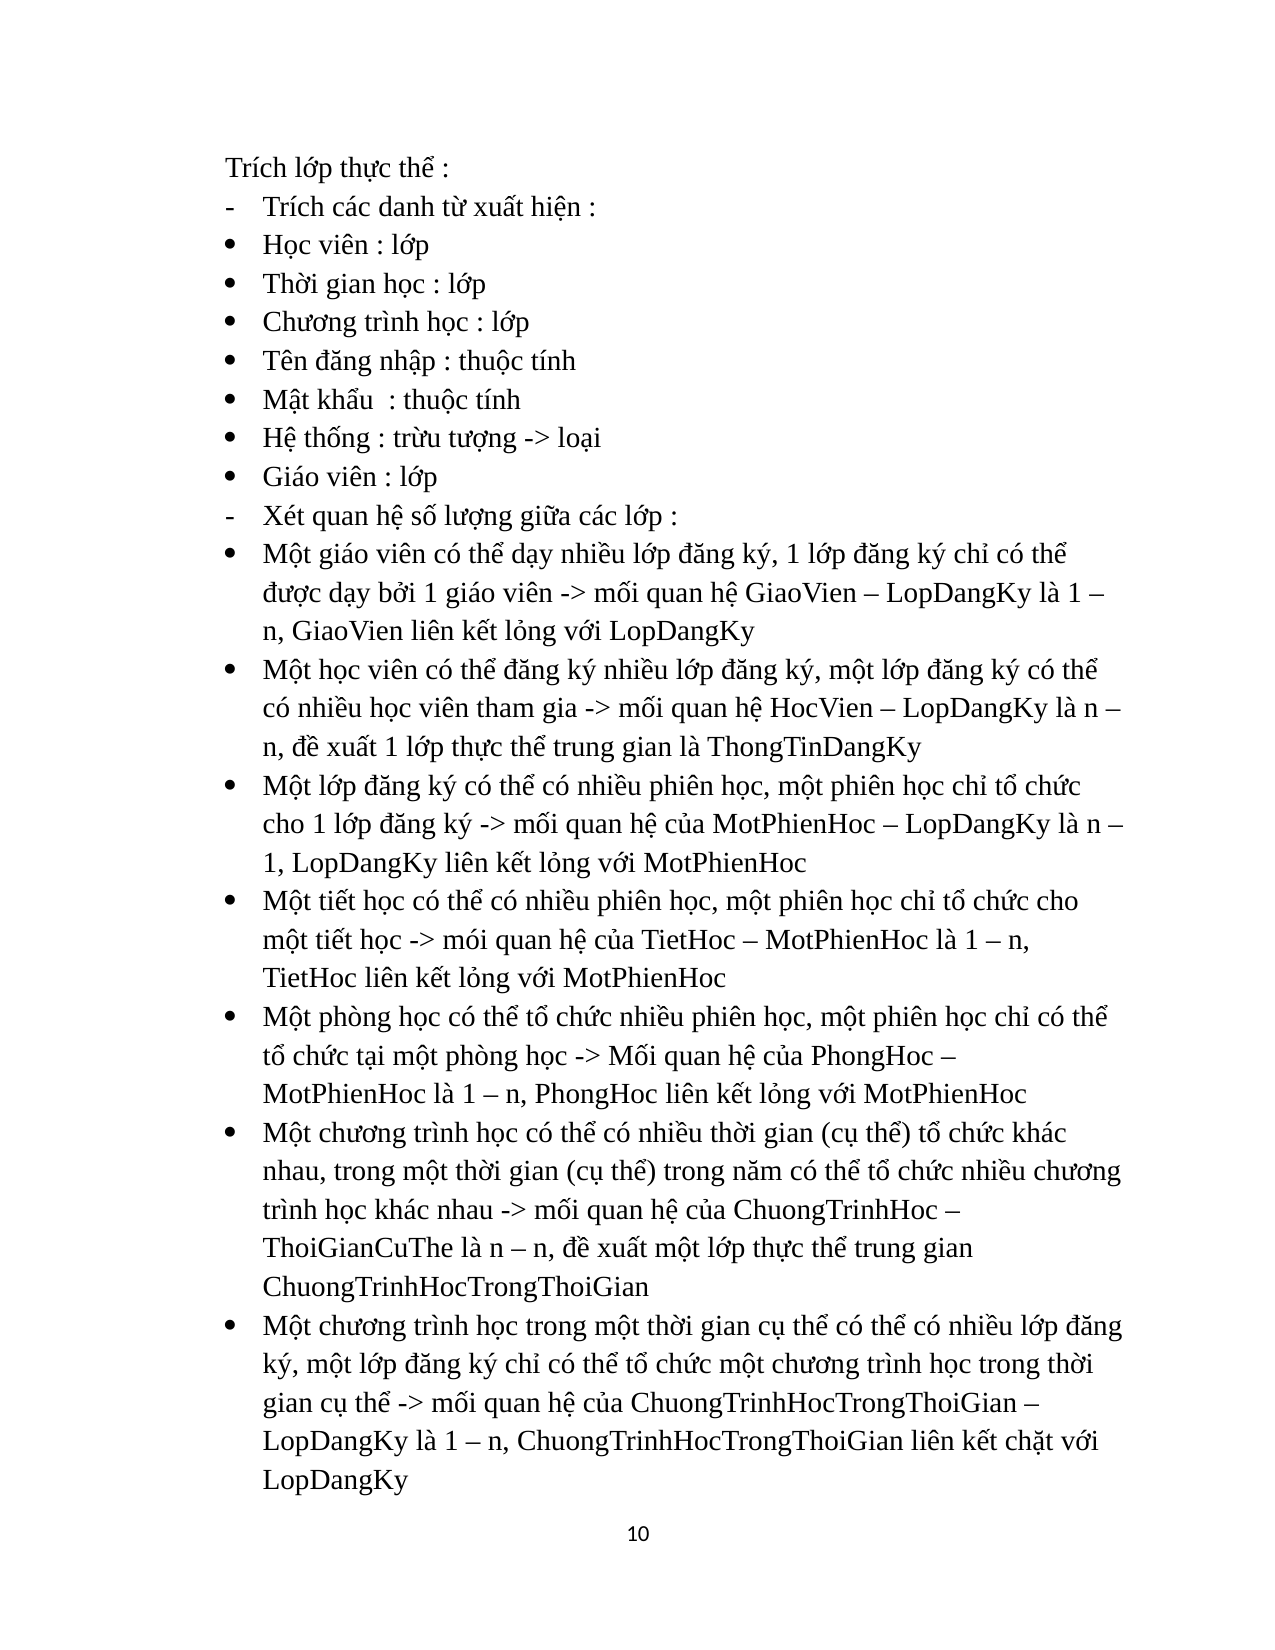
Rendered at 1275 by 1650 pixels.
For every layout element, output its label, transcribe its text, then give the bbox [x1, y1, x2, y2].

list Mật khẩu : thuộc tính [225, 382, 1125, 415]
list Tên đăng nhập : thuộc tính [225, 343, 1125, 377]
list Học viên : lớp [225, 227, 1125, 261]
list Thời gian học : lớp [225, 266, 1125, 299]
list Một học viên có thể đăng ký nhiều lớp đăng ký, một lớp đăng ký có thể có nhiều học viên tham gia -> mối quan hệ HocVien – LopDangKy là n – n, đề xuất 1 lớp thực thể trung gian là ThongTinDangKy [225, 652, 1125, 763]
list Một giáo viên có thể dạy nhiều lớp đăng ký, 1 lớp đăng ký chỉ có thể được dạy bởi 1 giáo viên -> mối quan hệ GiaoVien – LopDangKy là 1 – n, GiaoVien liên kết lỏng với LopDangKy [225, 536, 1125, 647]
list Một phòng học có thể tổ chức nhiều phiên học, một phiên học chỉ có thể tổ chức tại một phòng học -> Mối quan hệ của PhongHoc – MotPhienHoc là 1 – n, PhongHoc liên kết lỏng với MotPhienHoc [225, 999, 1125, 1110]
list Trích các danh từ xuất hiện : [225, 189, 1125, 222]
list Một tiết học có thể có nhiều phiên học, một phiên học chỉ tổ chức cho một tiết học -> mói quan hệ của TietHoc – MotPhienHoc là 1 – n, TietHoc liên kết lỏng với MotPhienHoc [225, 883, 1125, 994]
list Một chương trình học có thể có nhiều thời gian (cụ thể) tổ chức khác nhau, trong một thời gian (cụ thể) trong năm có thể tổ chức nhiều chương trình học khác nhau -> mối quan hệ của ChuongTrinhHoc – ThoiGianCuThe là n – n, đề xuất một lớp thực thể trung gian ChuongTrinhHocTrongThoiGian [225, 1115, 1125, 1303]
text Trích lớp thực thể : [225, 150, 1125, 183]
list Xét quan hệ số lượng giữa các lớp : [225, 498, 1125, 531]
list Một chương trình học trong một thời gian cụ thể có thể có nhiều lớp đăng ký, một lớp đăng ký chỉ có thể tổ chức một chương trình học trong thời gian cụ thể -> mối quan hệ của ChuongTrinhHocTrongThoiGian – LopDangKy là 1 – n, ChuongTrinhHocTrongThoiGian liên kết chặt với LopDangKy [225, 1308, 1125, 1496]
list Một lớp đăng ký có thể có nhiều phiên học, một phiên học chỉ tổ chức cho 1 lớp đăng ký -> mối quan hệ của MotPhienHoc – LopDangKy là n – 1, LopDangKy liên kết lỏng với MotPhienHoc [225, 768, 1125, 878]
list Chương trình học : lớp [225, 304, 1125, 338]
list Giáo viên : lớp [225, 459, 1125, 493]
list Hệ thống : trừu tượng -> loại [225, 420, 1125, 454]
